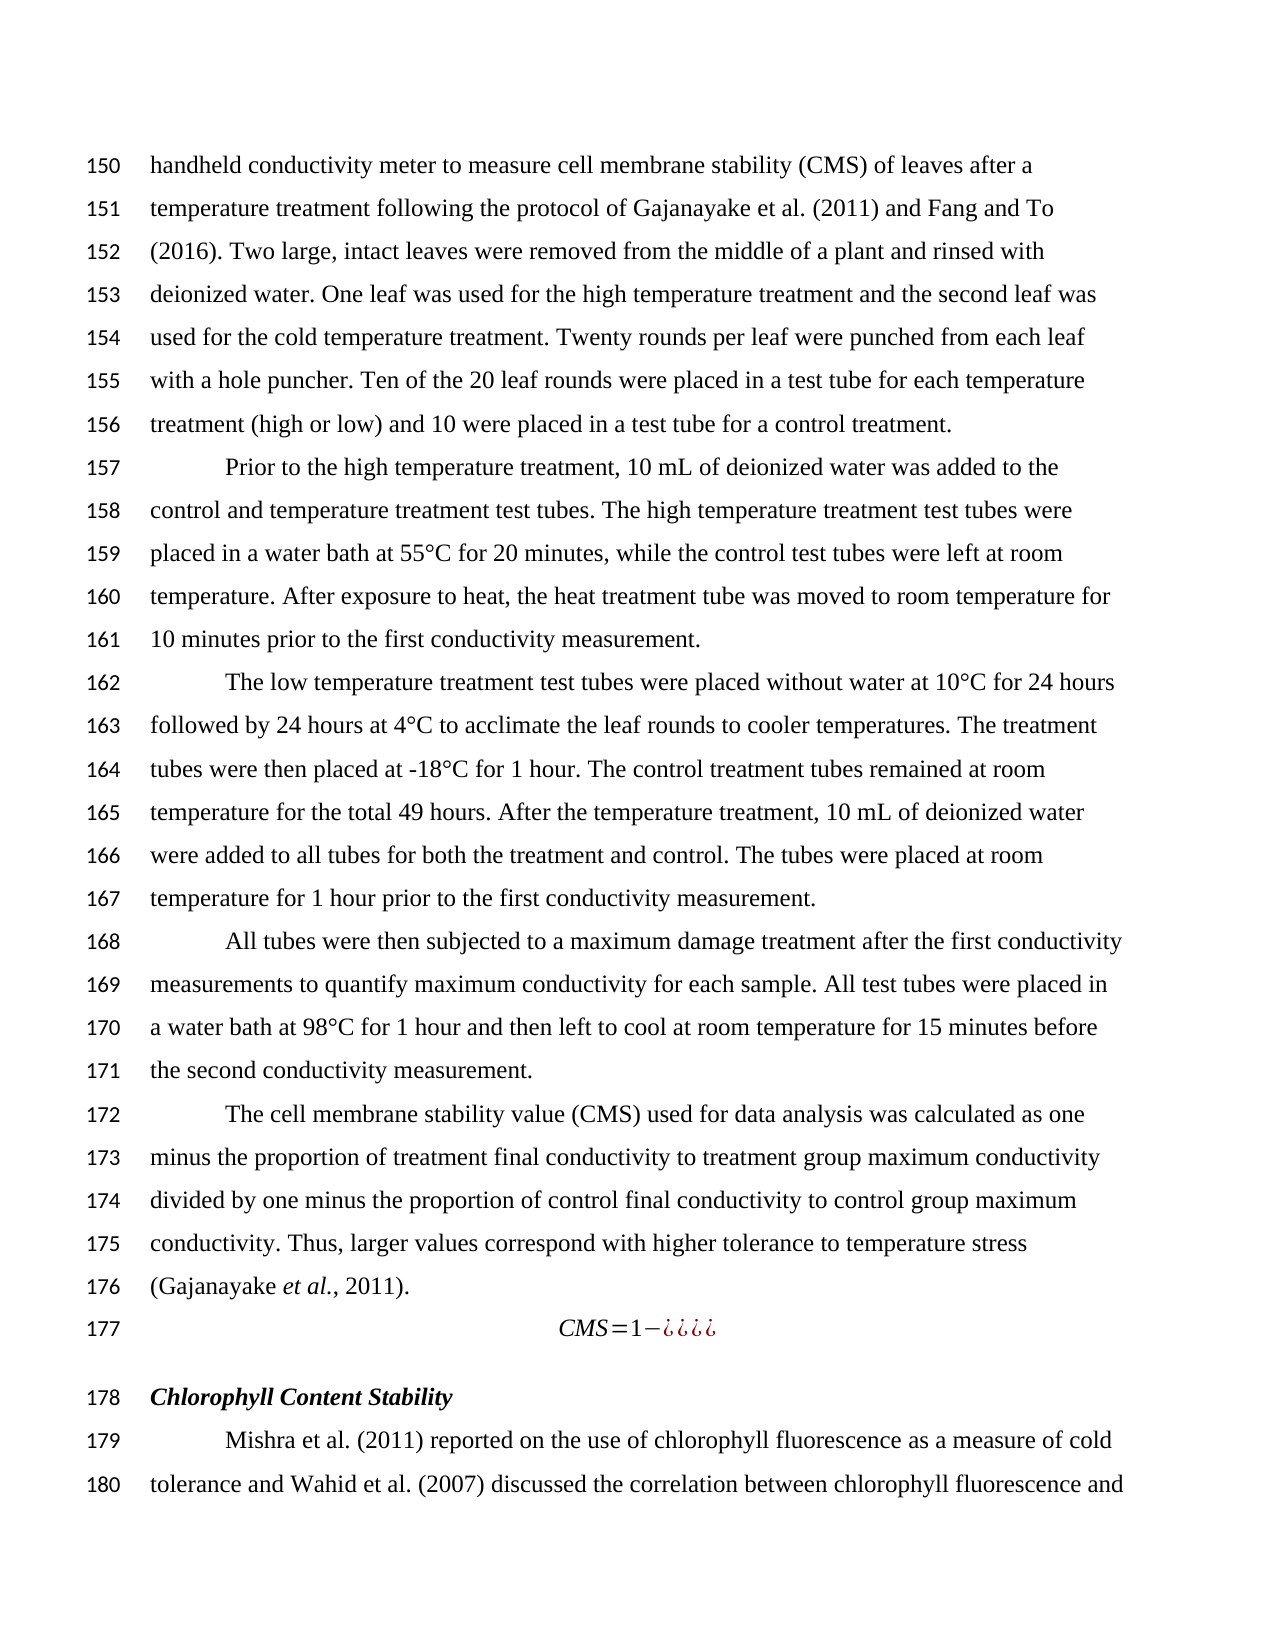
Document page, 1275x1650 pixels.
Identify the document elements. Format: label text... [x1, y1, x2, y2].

text The cell membrane stability value (CMS) used for data analysis was calculated as one minus the proportion of treatment final conductivity to treatment group maximum conductivity divided by one minus the proportion of control final conductivity to control group maximum conductivity. (Gajanayake et al., 2011) [150, 1099, 1125, 1300]
text All tubes were then subjected to a maximum damage treatment after the first conductivity measurements to quantify maximum conductivity for each sample. All test tubes were placed in a water bath at 98°C for 1 hour and then left to cool at room temperature for 15 minutes before the second conductivity measurement. [150, 926, 1125, 1084]
text Chlorophyll Content [150, 1382, 1125, 1411]
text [150, 1426, 1125, 1497]
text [150, 150, 1125, 437]
text The low temperature treatment test tubes were placed without water at 10°C for 24 hours followed by 24 hours at 4°C to acclimate the leaf rounds to cooler temperatures. The treatment tubes were then placed at -18°C for 1 hour. The control treatment tubes remained at room temperature for the total 49 hours. After the temperature treatment, 10 mL of deionized water were added to all tubes for both the treatment and control. The tubes were placed at room temperature for 1 hour prior to the first conductivity measurement. [150, 667, 1125, 912]
text Prior to the high temperature treatment, 10 mL of deionized water was added to the control and temperature treatment test tubes. The high temperature treatment test tubes were placed in a water bath at 55°C for 20 minutes, while the control test tubes were left at room temperature. After exposure to heat, the heat treatment tube was moved to room temperature for 10 minutes prior to the first conductivity measurement. [150, 452, 1125, 653]
